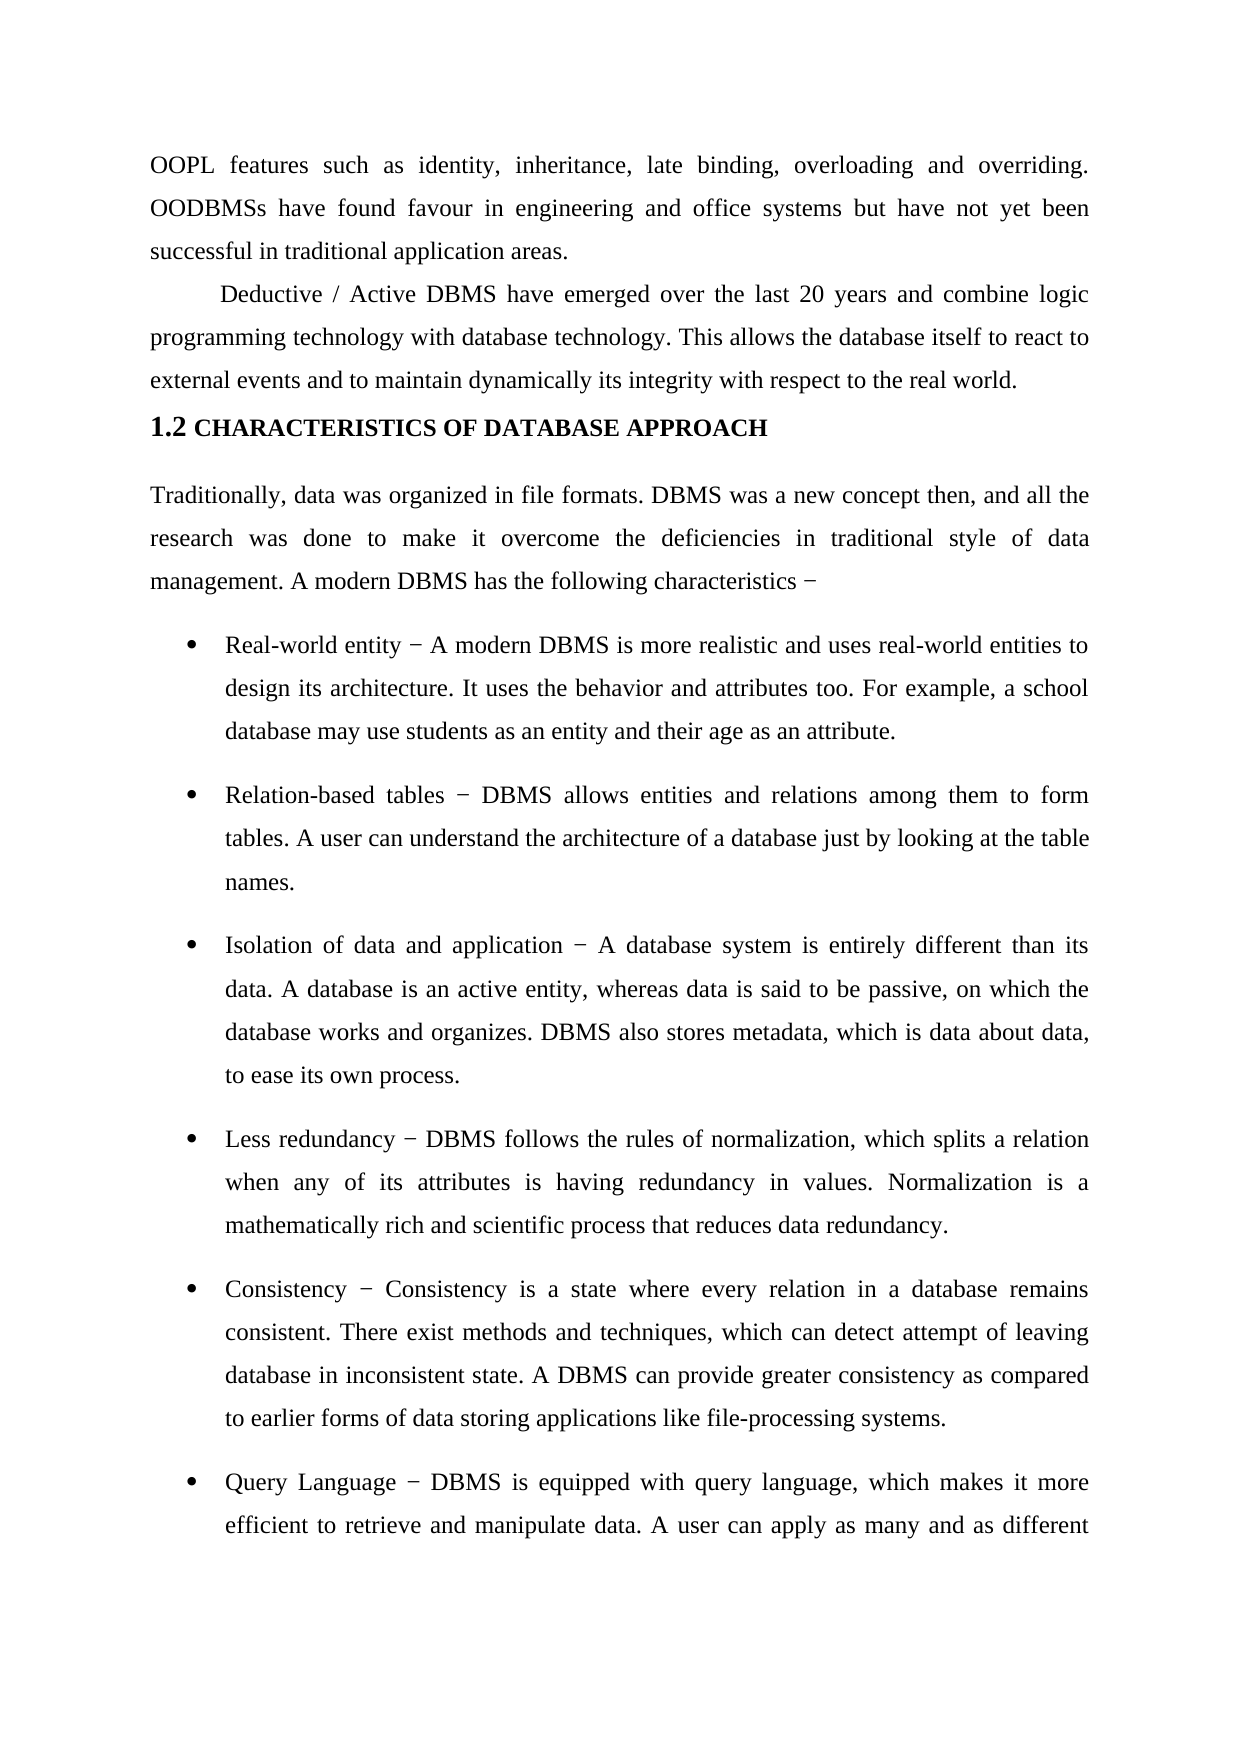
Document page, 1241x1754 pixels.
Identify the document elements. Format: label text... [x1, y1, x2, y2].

text Traditionally, data was organized in file formats. DBMS was a new concept then, and all the research was done to make it overcome the deficiencies in traditional style of data management. A modern DBMS has the following characteristics − [150, 480, 1090, 595]
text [150, 150, 1090, 265]
text 1.2 CHARACTERISTICS OF DATABASE APPROACH [150, 409, 1090, 442]
list Consistency − Consistency is a state where every relation in a database remains consistent. There exist methods and techniques, which can detect attempt of leaving database in inconsistent state. A DBMS can provide greater consistency as compared to earlier forms of data storing applications like file-processing systems. [187, 1274, 1090, 1432]
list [187, 1467, 1090, 1539]
list Less redundancy − DBMS follows the rules of normalization, which splits a relation when any of its attributes is having redundancy in values. Normalization is a mathematically rich and scientific process that reduces data redundancy. [187, 1124, 1090, 1239]
text Deductive / Active DBMS have emerged over the last 20 years and combine logic programming technology with database technology. This allows the database itself to react to external events and to maintain dynamically its integrity with respect to the real world. [150, 279, 1090, 394]
list Real-world entity − A modern DBMS is more realistic and uses real-world entities to design its architecture. It uses the behavior and attributes too. For example, a school database may use students as an entity and their age as an attribute. [187, 630, 1090, 745]
list Isolation of data and application − A database system is entirely different than its data. A database is an active entity, whereas data is said to be passive, on which the database works and organizes. DBMS also stores metadata, which is data about data, to ease its own process. [187, 931, 1090, 1089]
list Relation-based tables − DBMS allows entities and relations among them to form tables. A user can understand the architecture of a database just by looking at the table names. [187, 780, 1090, 895]
